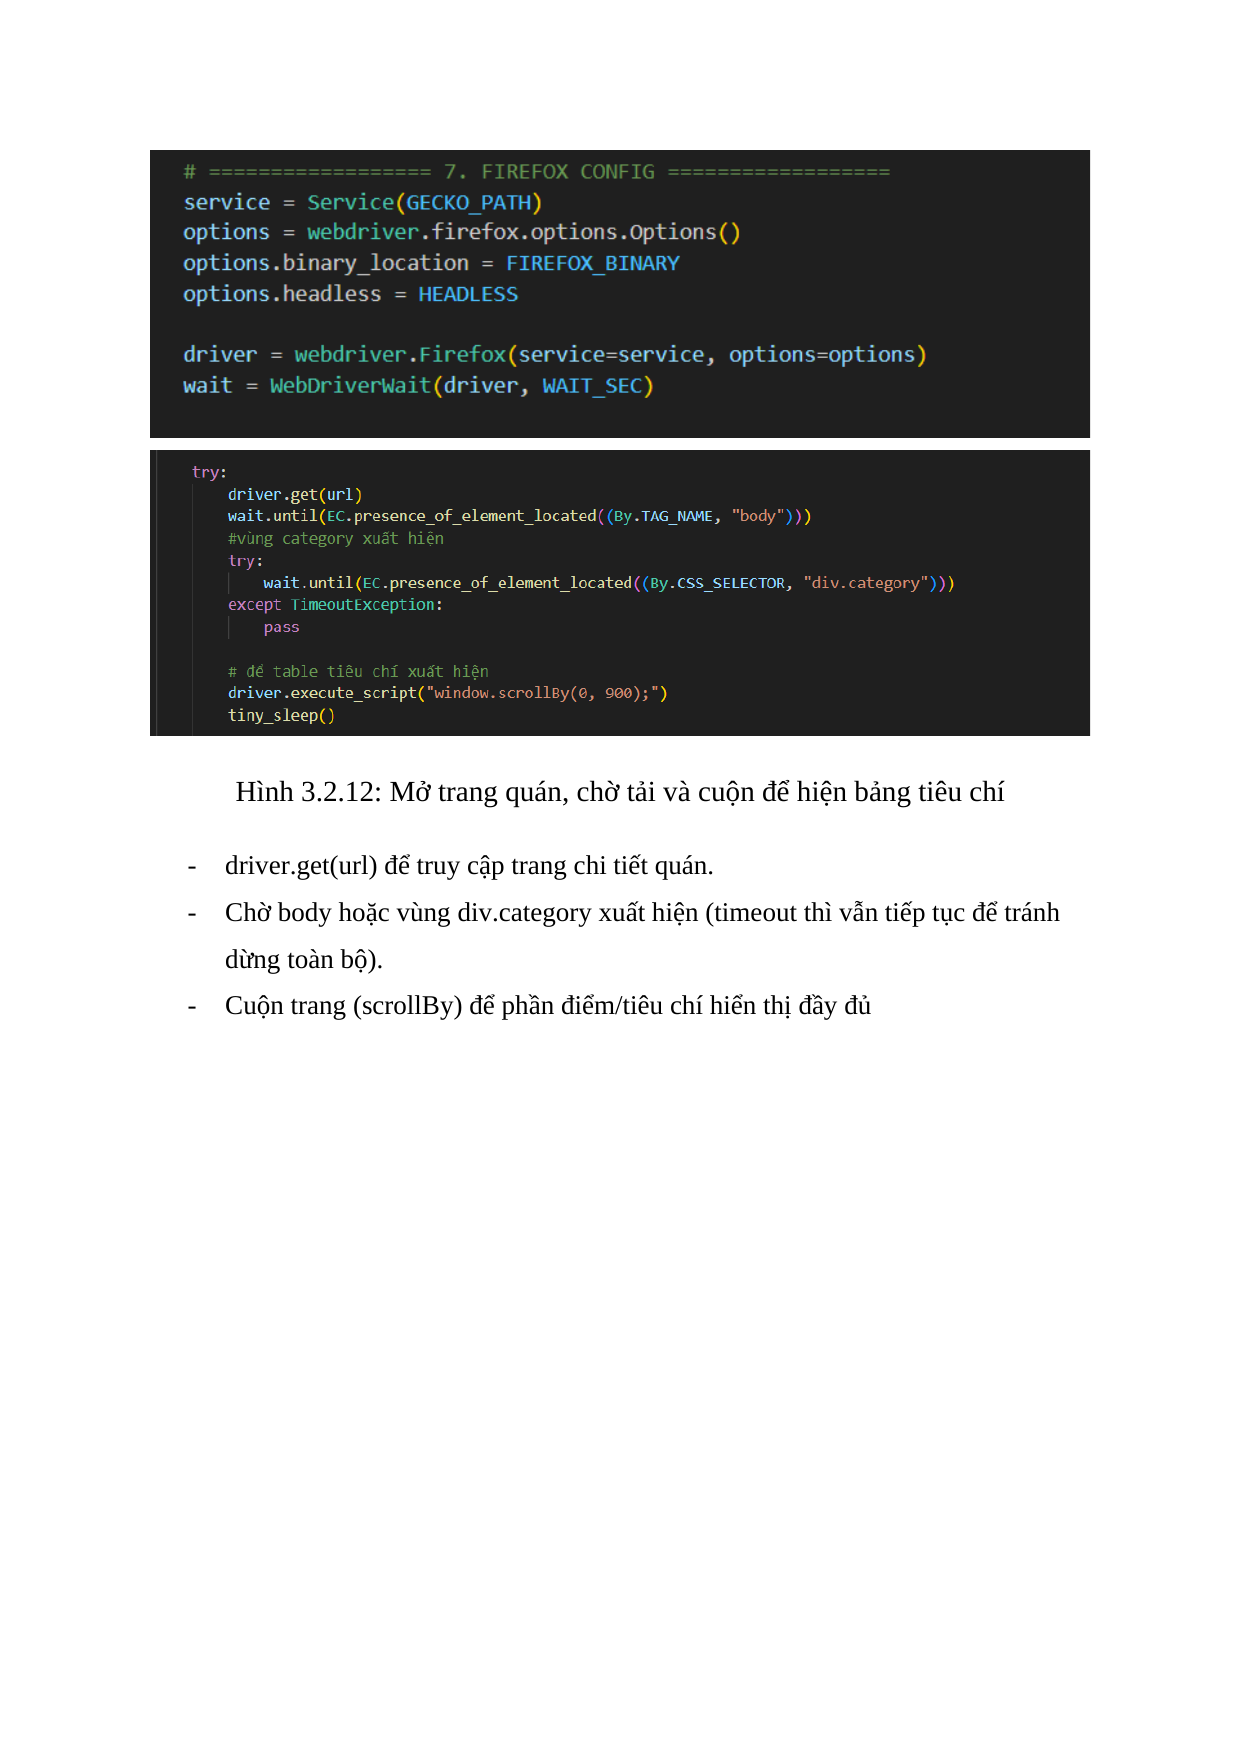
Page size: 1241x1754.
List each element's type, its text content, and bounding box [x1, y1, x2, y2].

picture [150, 450, 1091, 736]
text Hình 3.2.12: Mở trang quán, chờ tải và cuộn để hiện bảng tiêu chí [150, 774, 1090, 808]
list driver.get(url) để truy cập trang chi tiết quán. [187, 849, 1090, 881]
picture [150, 150, 1091, 438]
list Cuộn trang (scrollBy) để phần điểm/tiêu chí hiển thị đầy đủ [187, 989, 1090, 1021]
list Chờ body hoặc vùng div.category xuất hiện (timeout thì vẫn tiếp tục để tránh dừng toàn bộ). [187, 896, 1090, 974]
